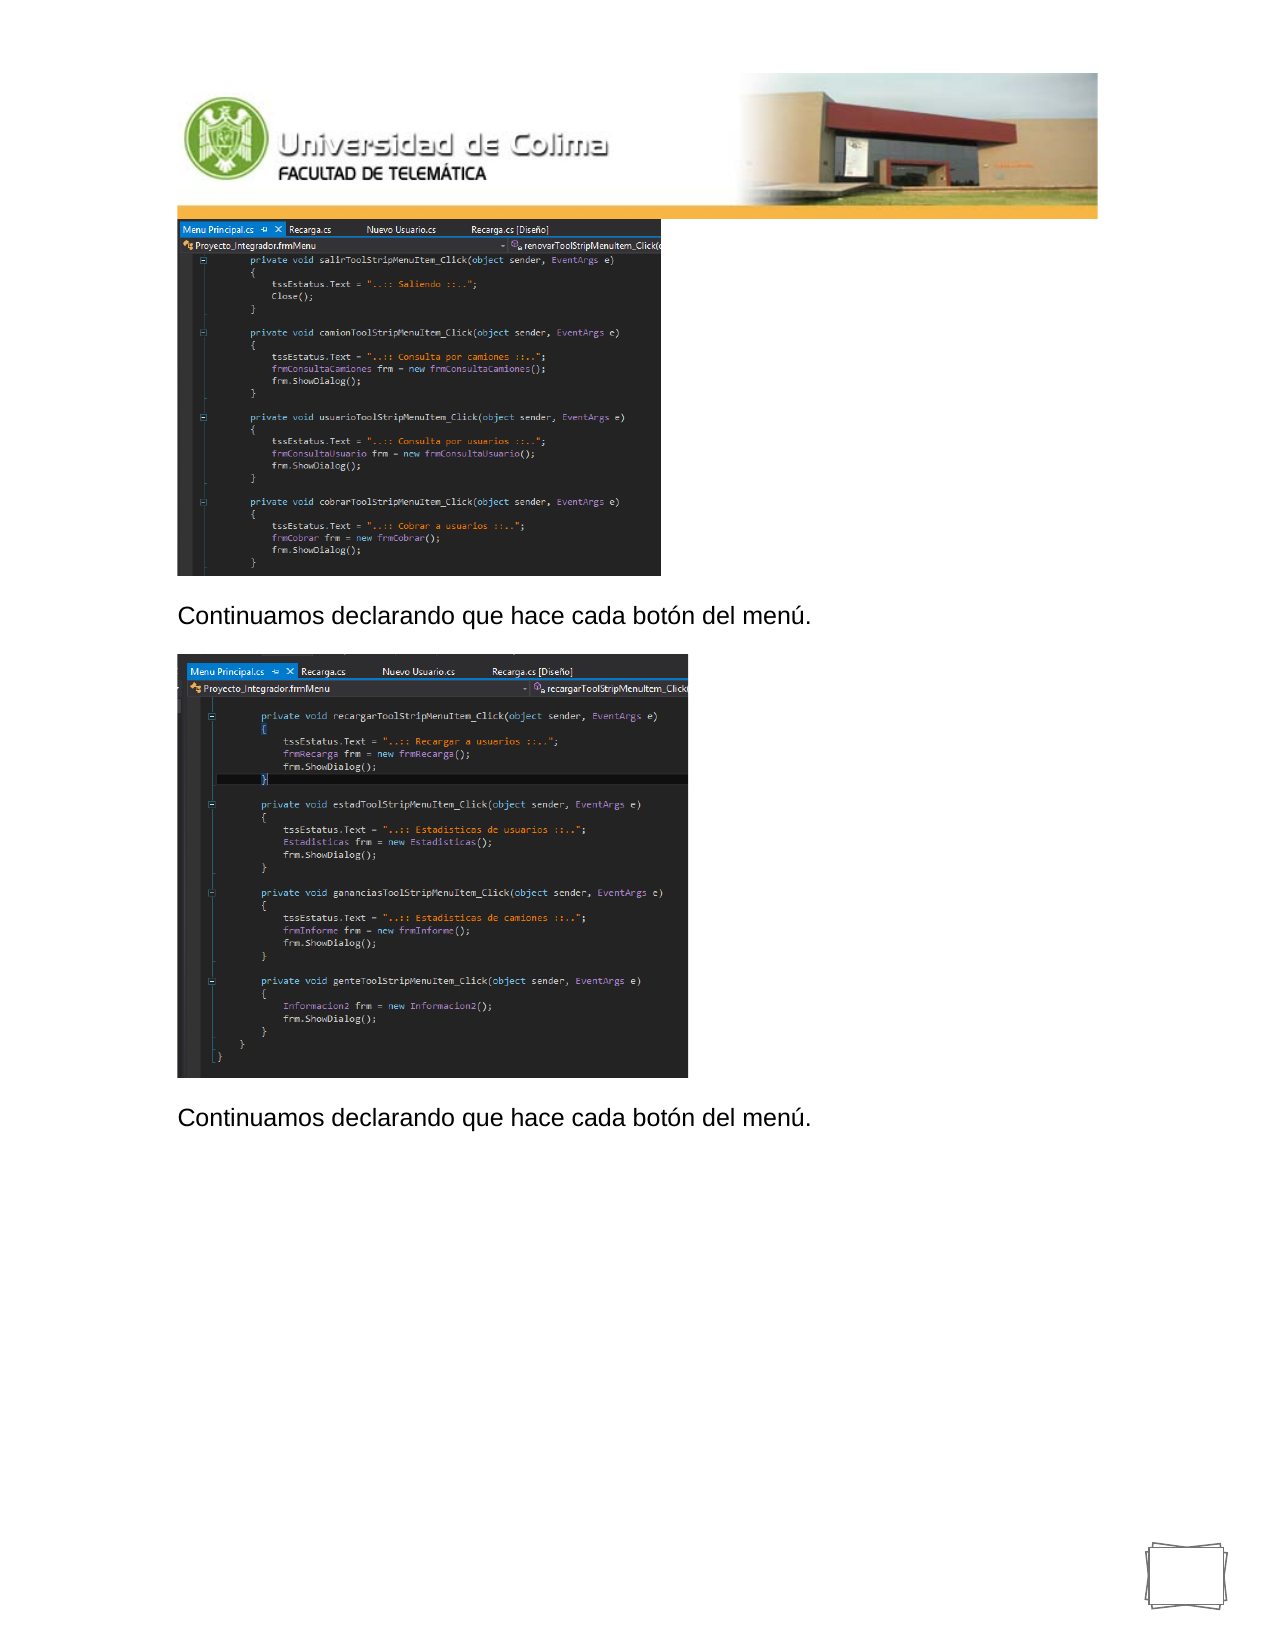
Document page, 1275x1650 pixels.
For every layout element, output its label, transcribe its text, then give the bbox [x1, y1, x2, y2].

text Continuamos declarando que hace cada botón del menú. [177, 1103, 1098, 1132]
text Continuamos declarando que hace cada botón del menú. [177, 601, 1098, 629]
picture [177, 73, 1098, 576]
picture [177, 654, 689, 1078]
